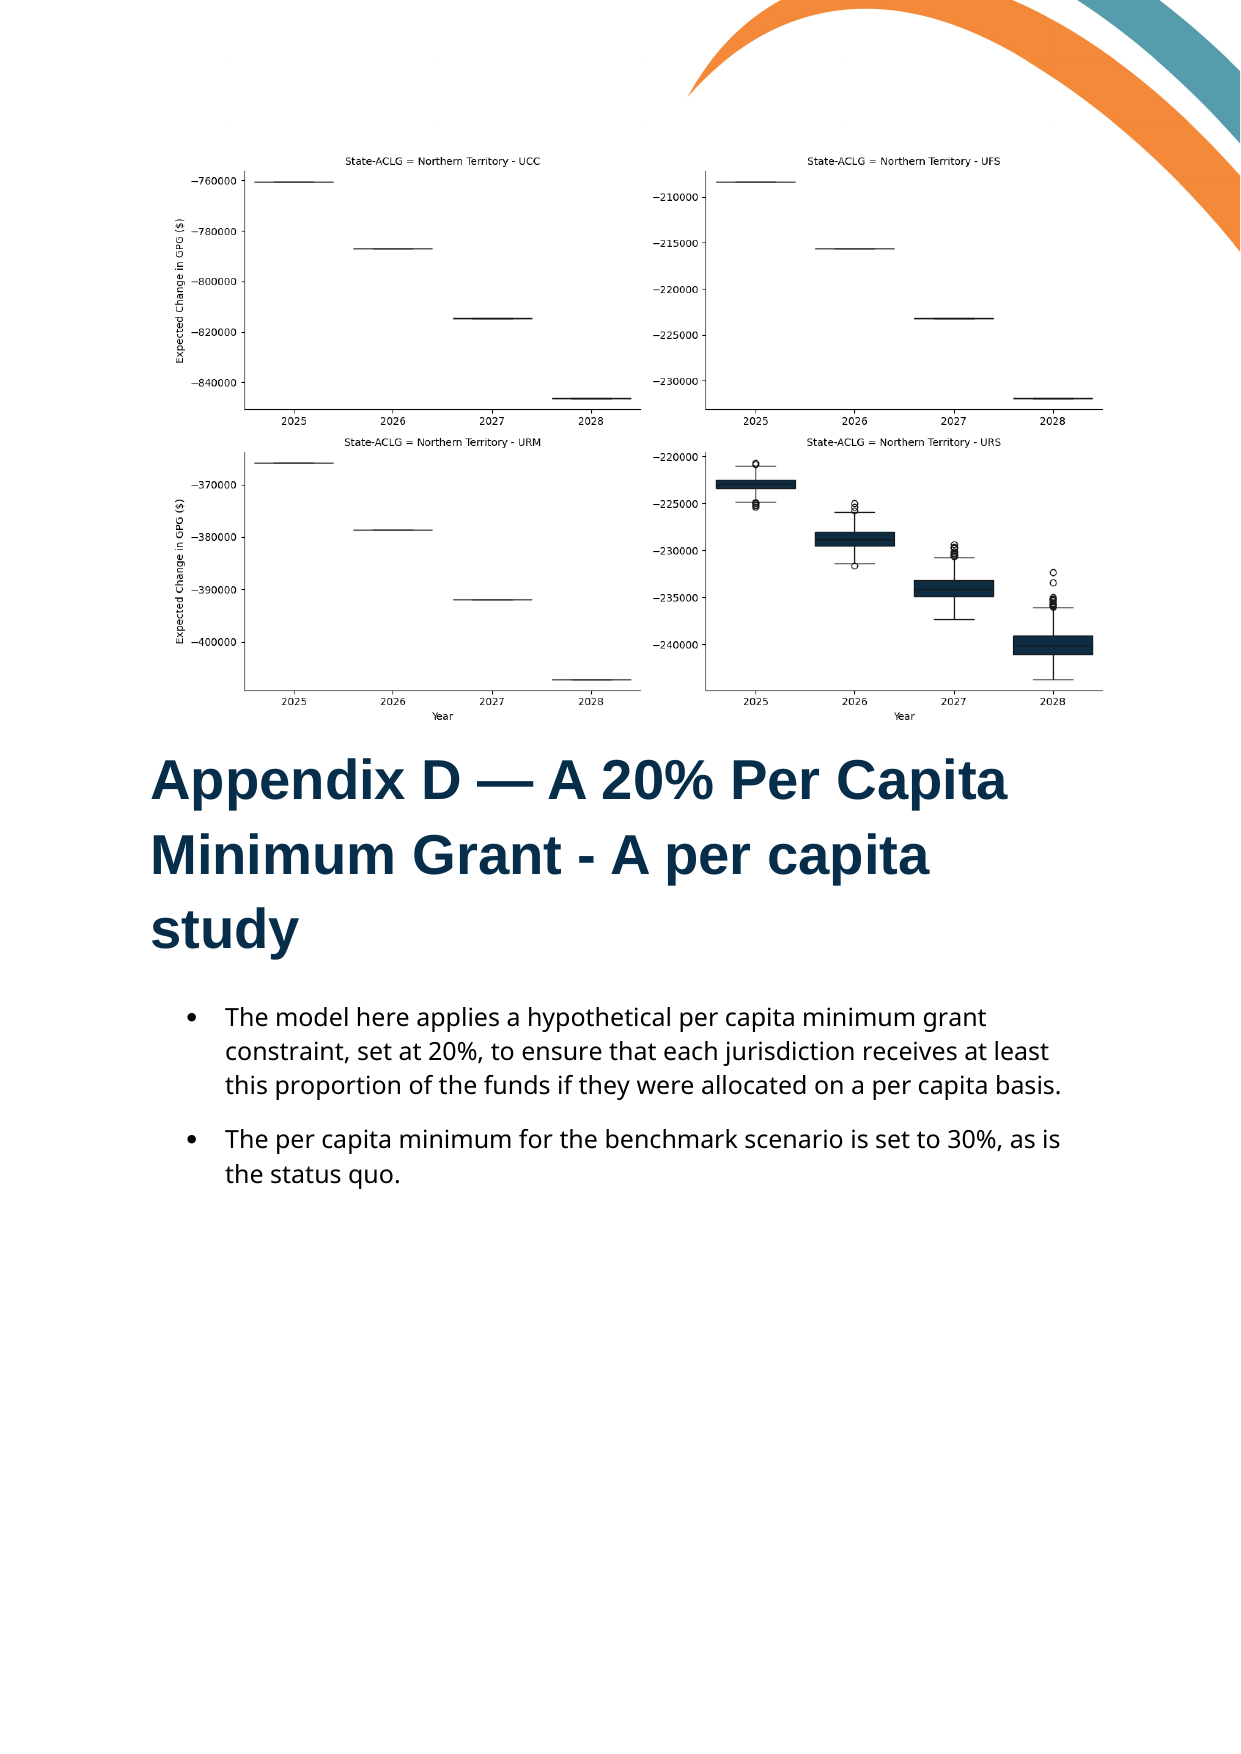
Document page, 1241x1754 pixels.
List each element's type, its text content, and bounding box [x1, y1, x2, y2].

picture [19, 0, 1241, 729]
list The model here applies a hypothetical per capita minimum grant constraint, set at 20%, to ensure that each jurisdiction receives at least this proportion of the funds if they were allocated on a per capita basis. [187, 999, 1090, 1101]
subtitle Appendix D — A 20% Per Capita Minimum Grant - A per capita study [150, 747, 1090, 960]
list The per capita minimum for the benchmark scenario is set to 30%, as is the status quo. [187, 1122, 1090, 1190]
